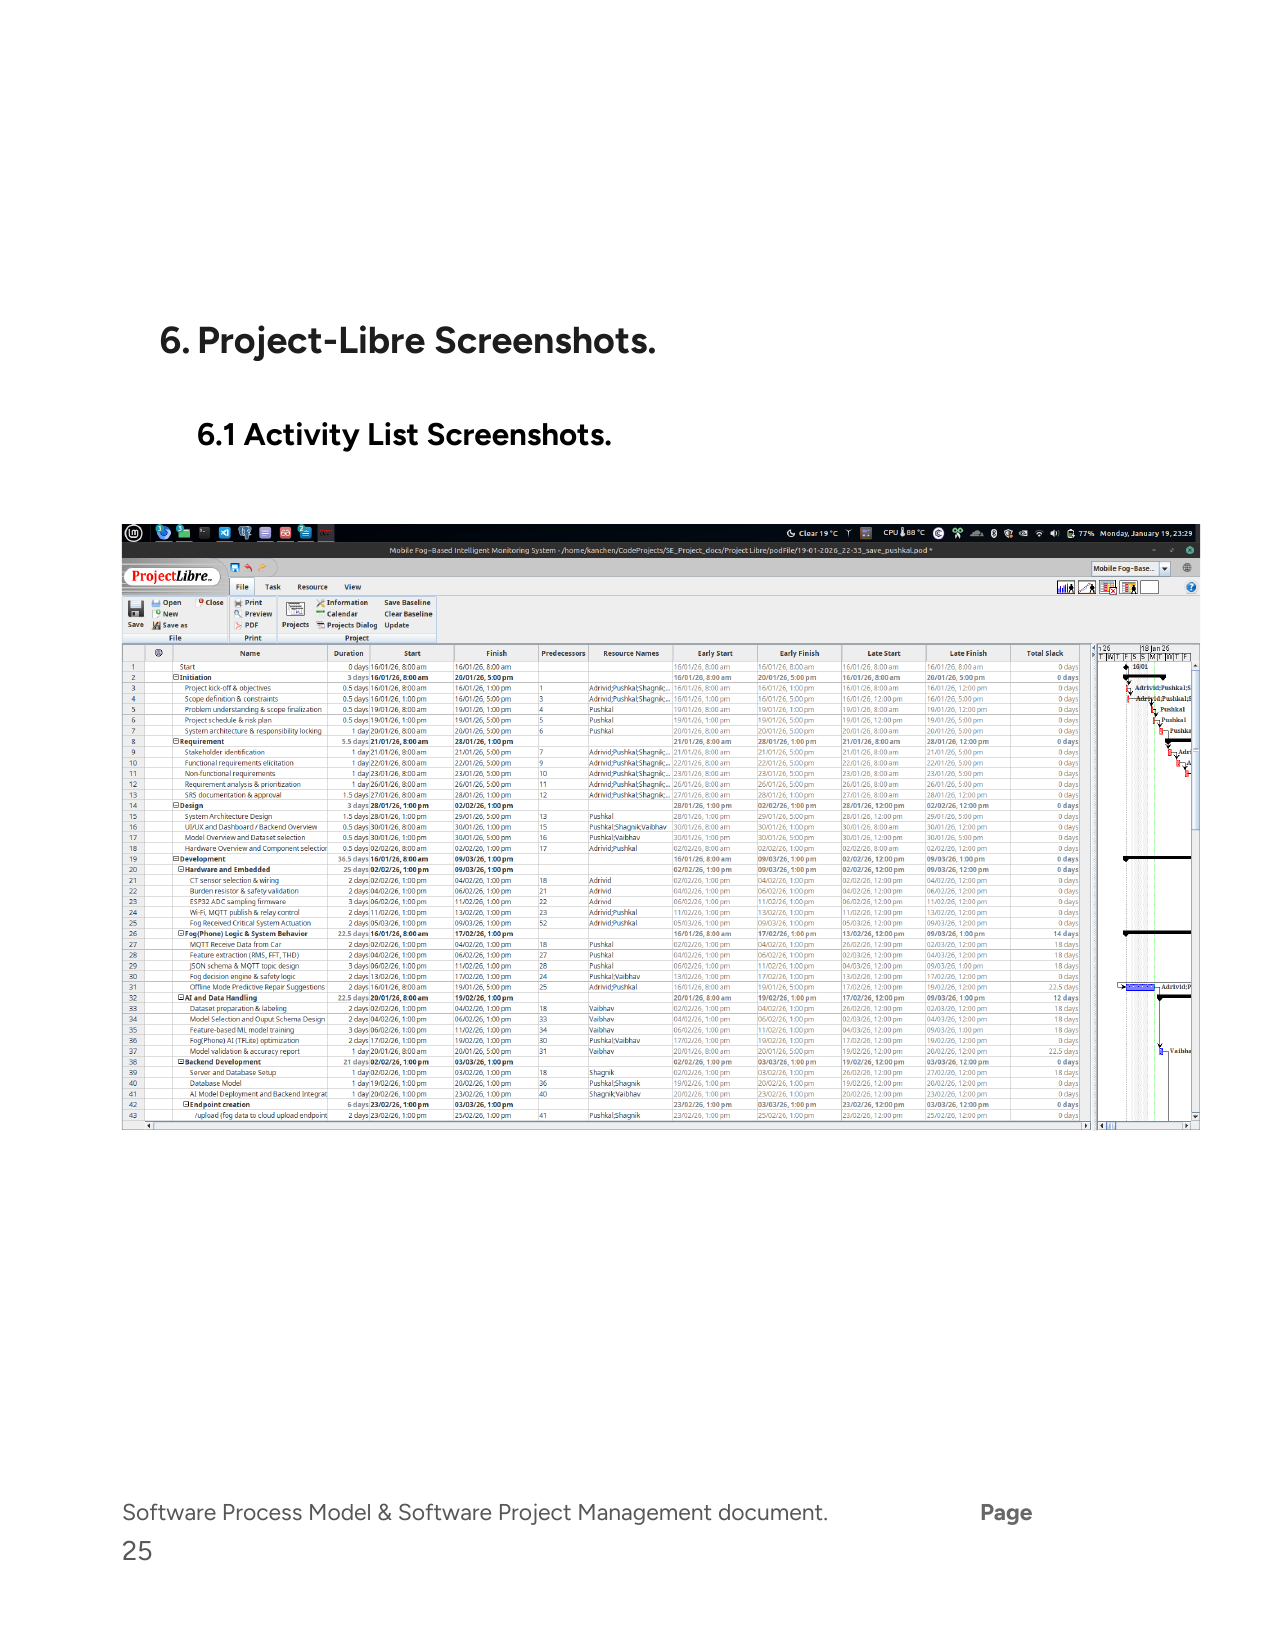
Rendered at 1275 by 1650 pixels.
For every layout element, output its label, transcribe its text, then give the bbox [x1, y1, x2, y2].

subtitle Project-Libre Screenshots. [159, 318, 1066, 363]
text 6.1 Activity List Screenshots. [197, 415, 1066, 453]
picture [121, 524, 1200, 1131]
